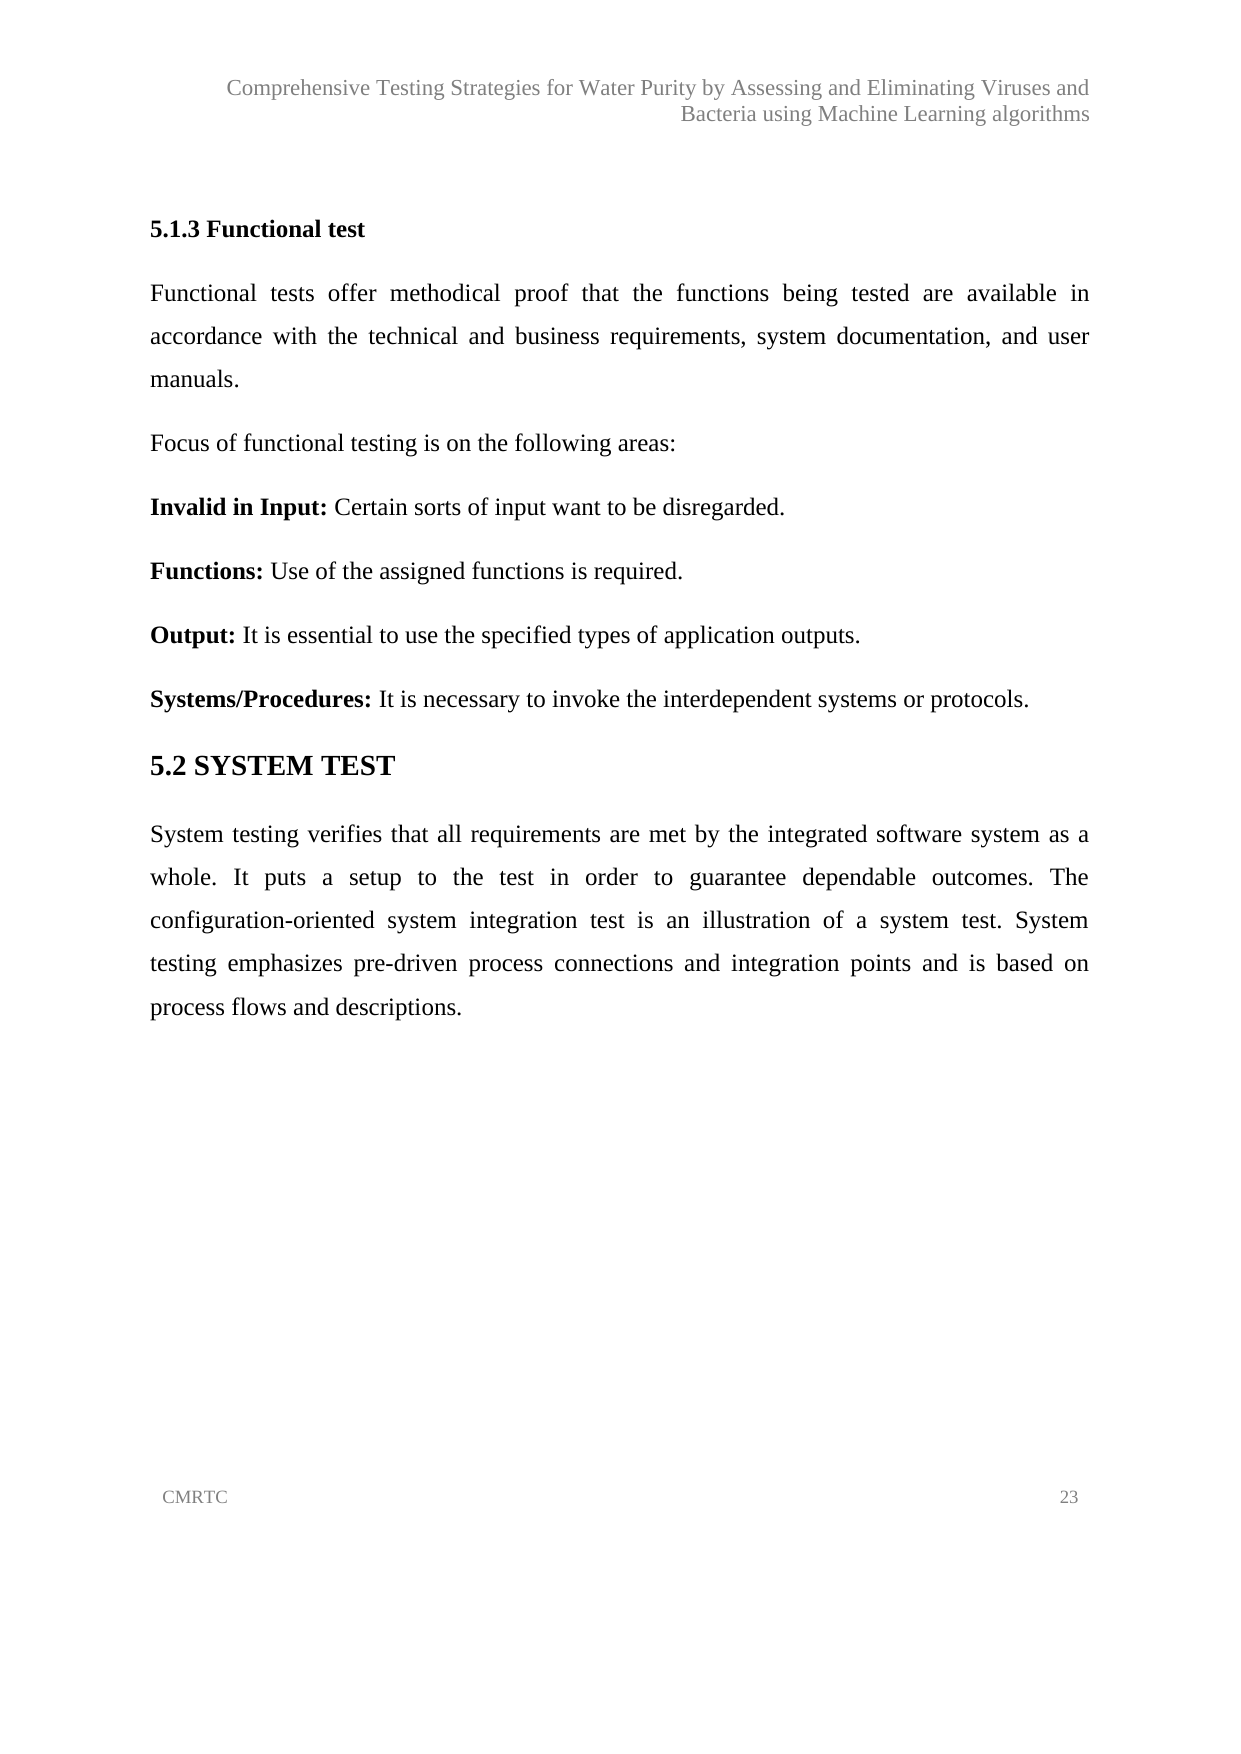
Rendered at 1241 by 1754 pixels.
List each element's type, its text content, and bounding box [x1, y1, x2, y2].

text Systems/Procedures: It is necessary to invoke the interdependent systems or protocols. [150, 684, 1090, 713]
text Focus of functional testing is on the following areas: [150, 428, 1090, 457]
text Functions: Use of the assigned functions is required. [150, 556, 1090, 585]
text Functional tests offer methodical proof that the functions being tested are available in accordance with the technical and business requirements, system documentation, and user manuals. [150, 278, 1090, 393]
text System testing verifies that all requirements are met by the integrated software system as a whole. It puts a setup to the test in order to guarantee dependable outcomes. The configuration-oriented system integration test is an illustration of a system test. System testing emphasizes pre-driven process connections and integration points and is based on process flows and descriptions. [150, 819, 1090, 1020]
text Output: It is essential to use the specified types of application outputs. [150, 620, 1090, 649]
text 5.1.3 Functional test [150, 214, 1090, 243]
text 5.2 SYSTEM TEST [150, 748, 1090, 781]
text Invalid in Input: Certain sorts of input want to be disregarded. [150, 492, 1090, 521]
